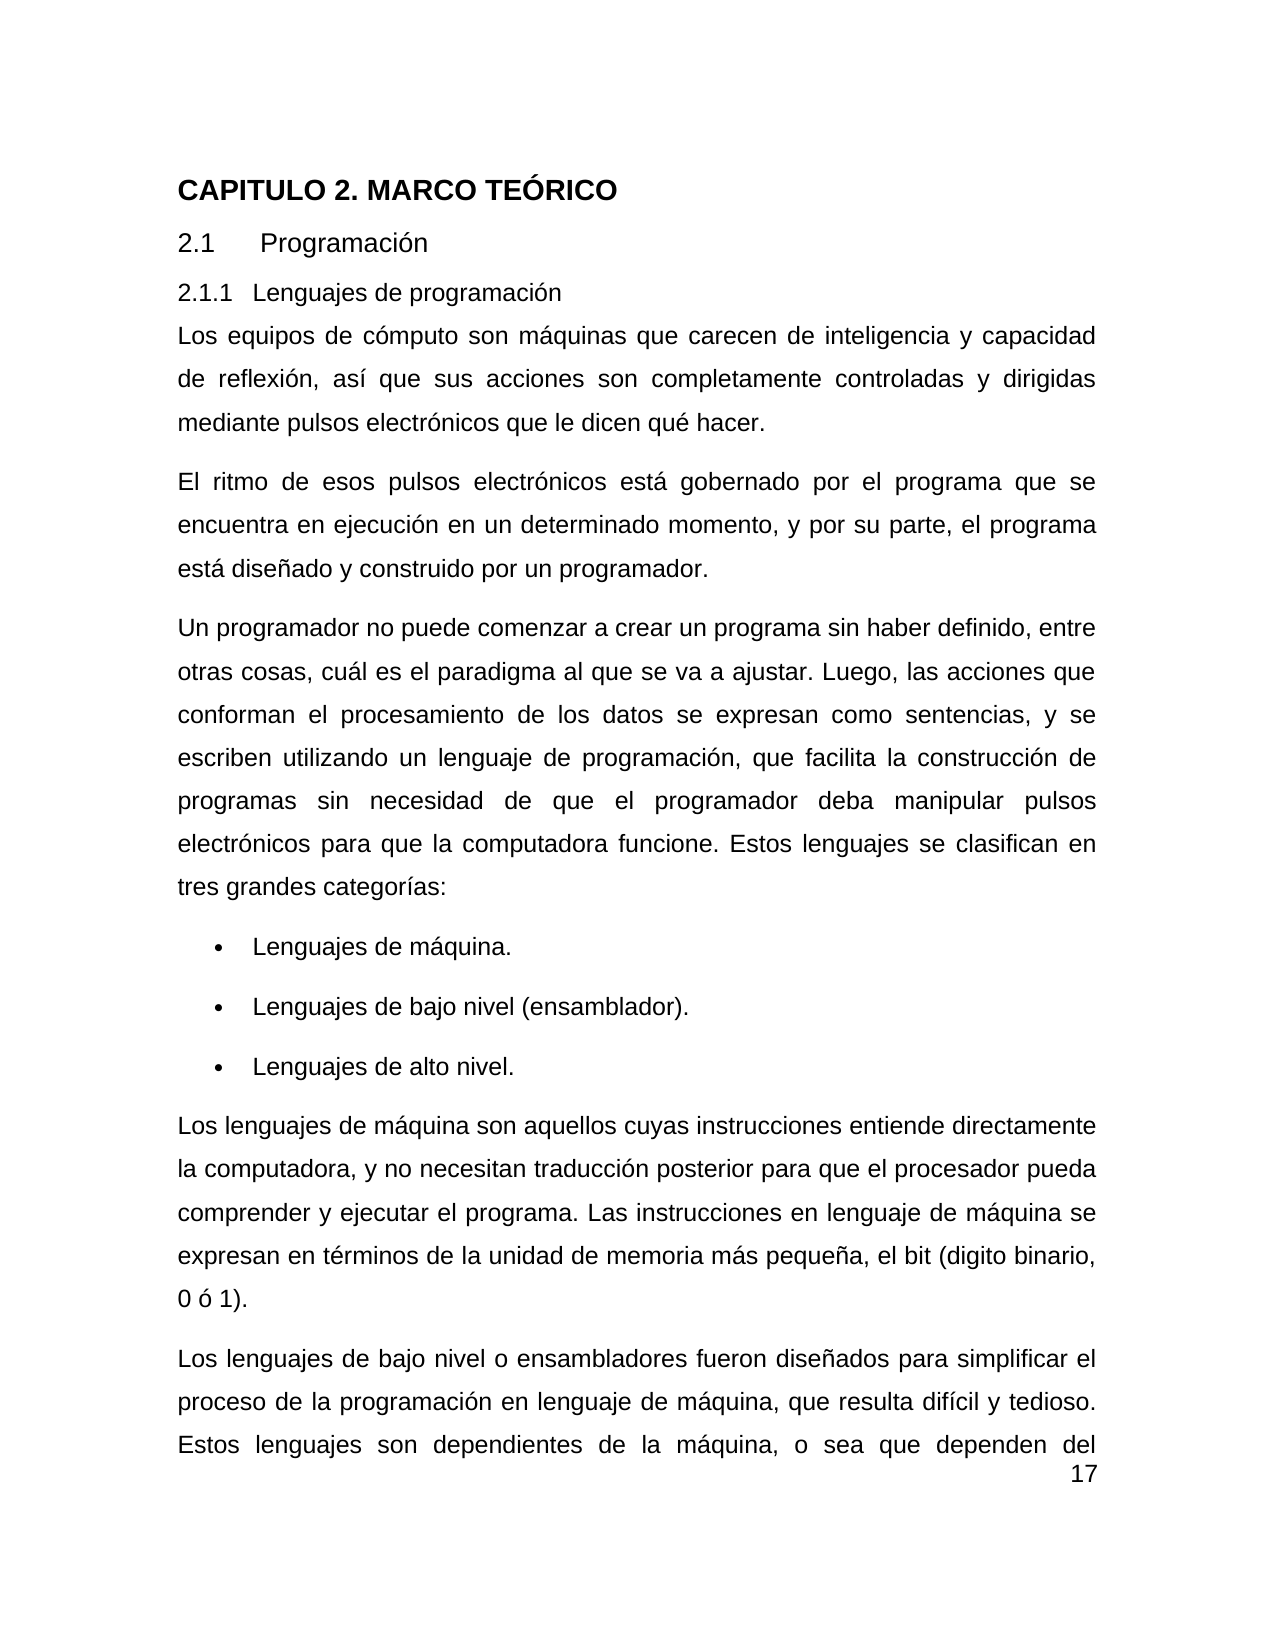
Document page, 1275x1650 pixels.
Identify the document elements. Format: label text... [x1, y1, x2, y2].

text Los lenguajes de máquina son aquellos cuyas instrucciones entiende directamente la computadora, y no necesitan traducción posterior para que el procesador pueda comprender y ejecutar el programa. Las instrucciones en lenguaje de máquina se expresan en términos de la unidad de memoria más pequeña, el bit (digito binario, 0 ó 1). [177, 1111, 1098, 1312]
subtitle 2.1 Programación [177, 227, 1098, 258]
list Lenguajes de alto nivel. [215, 1051, 1098, 1080]
text El ritmo de esos pulsos electrónicos está gobernado por el programa que se encuentra en ejecución en un determinado momento, y por su parte, el programa está diseñado y construido por un programador. [177, 467, 1098, 582]
text Los equipos de cómputo son máquinas que carecen de inteligencia y capacidad de reflexión, así que sus acciones son completamente controladas y dirigidas mediante pulsos electrónicos que le dicen qué hacer. [177, 321, 1098, 436]
subtitle 2.1.1 Lenguajes de programación [177, 278, 1098, 307]
list Lenguajes de bajo nivel (ensamblador). [215, 992, 1098, 1020]
text Un programador no puede comenzar a crear un programa sin haber definido, entre otras cosas, cuál es el paradigma al que se va a ajustar. Luego, las acciones que conforman el procesamiento de los datos se expresan como sentencias, y se escriben utilizando un lenguaje de programación, que facilita la construcción de programas sin necesidad de que el programador deba manipular pulsos electrónicos para que la computadora funcione. Estos lenguajes se clasifican en tres grandes categorías: [177, 613, 1098, 901]
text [177, 1343, 1098, 1458]
list Lenguajes de máquina. [215, 932, 1098, 961]
subtitle CAPITULO 2. MARCO TEÓRICO [177, 173, 1098, 206]
